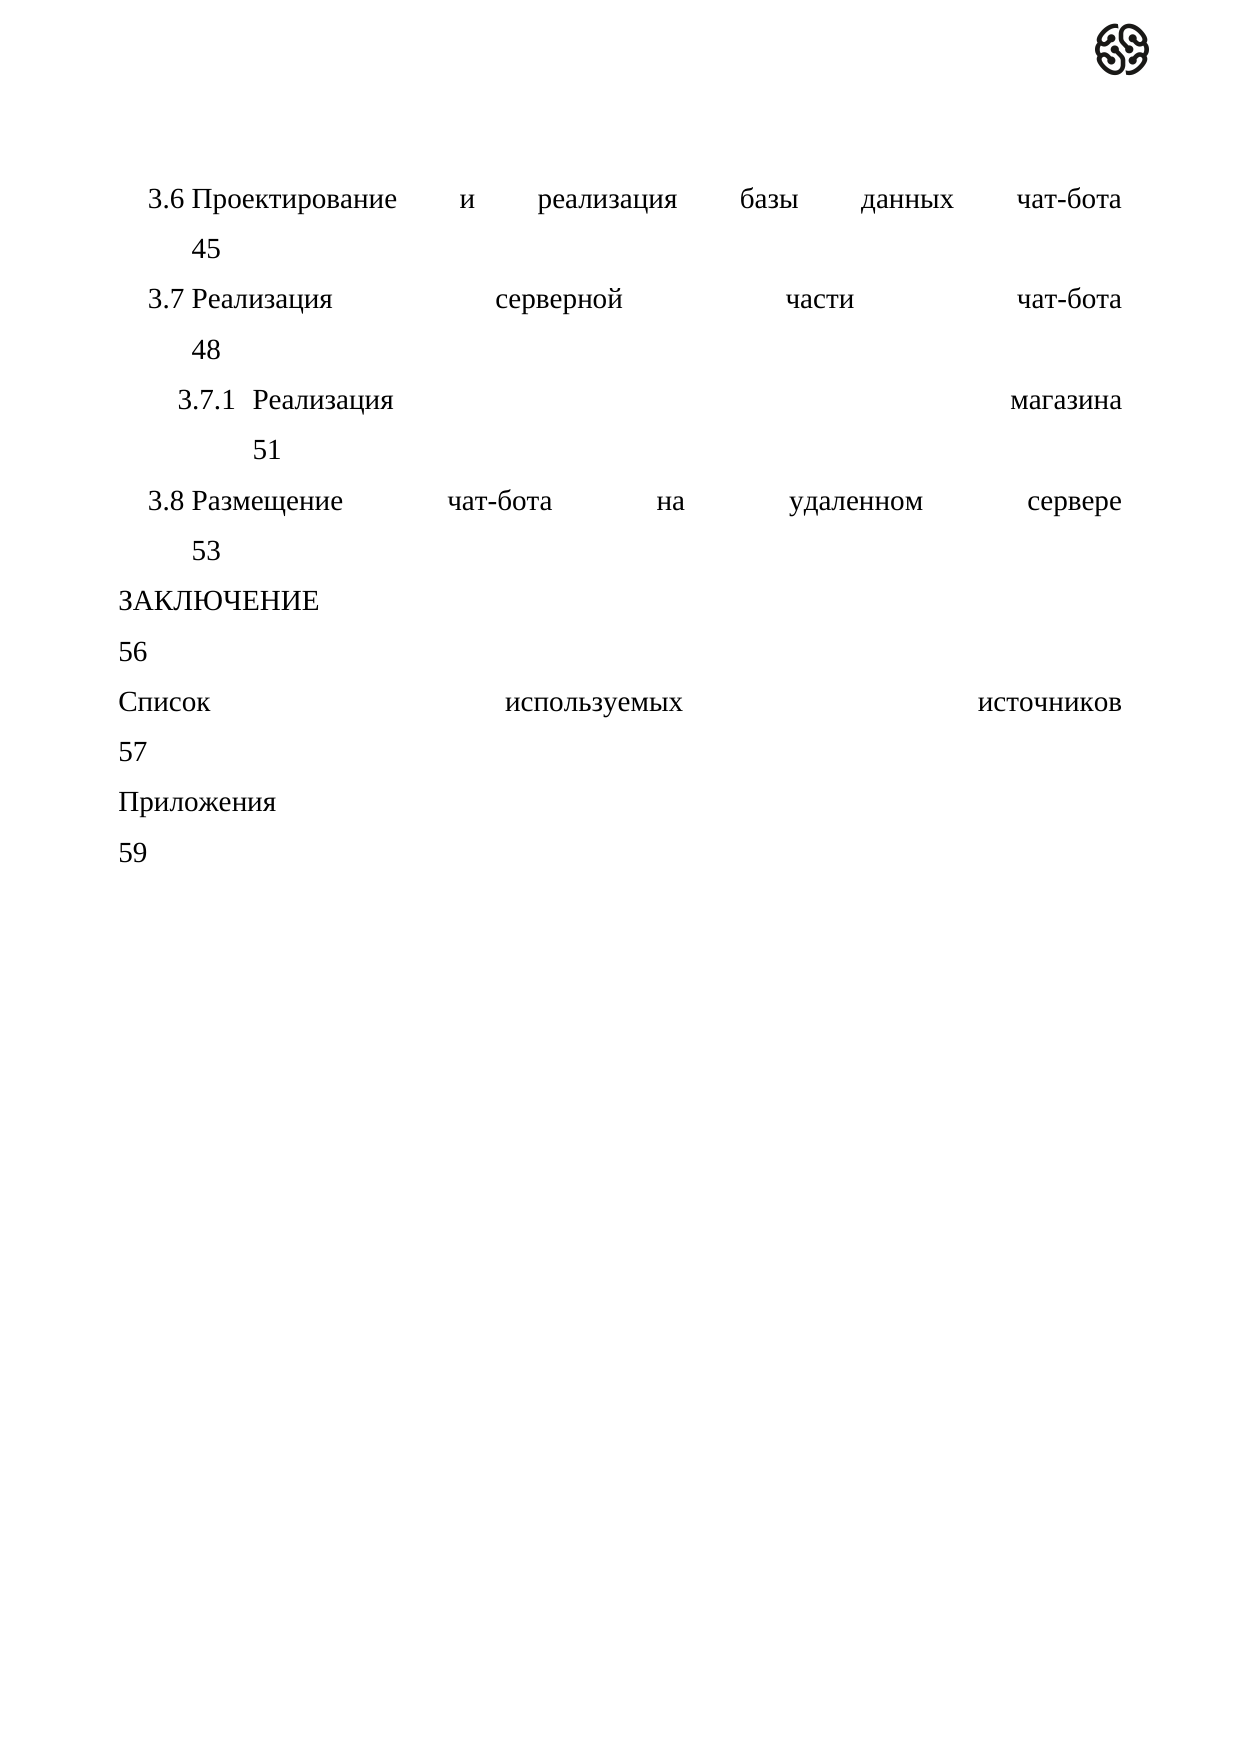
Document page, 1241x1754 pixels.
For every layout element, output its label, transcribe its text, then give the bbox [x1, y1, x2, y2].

text Список используемых источников 57 [118, 684, 1122, 768]
text ЗАКЛЮЧЕНИЕ 56 [118, 583, 1122, 667]
list Размещение чат-бота на удаленном сервере 53 [148, 483, 1122, 567]
list Реализация магазина 51 [177, 382, 1122, 466]
list Реализация серверной части чат-бота 48 [148, 281, 1122, 365]
picture [1095, 23, 1149, 76]
list Проектирование и реализация базы данных чат-бота 45 [148, 181, 1122, 265]
text Приложения 59 [118, 784, 1122, 868]
